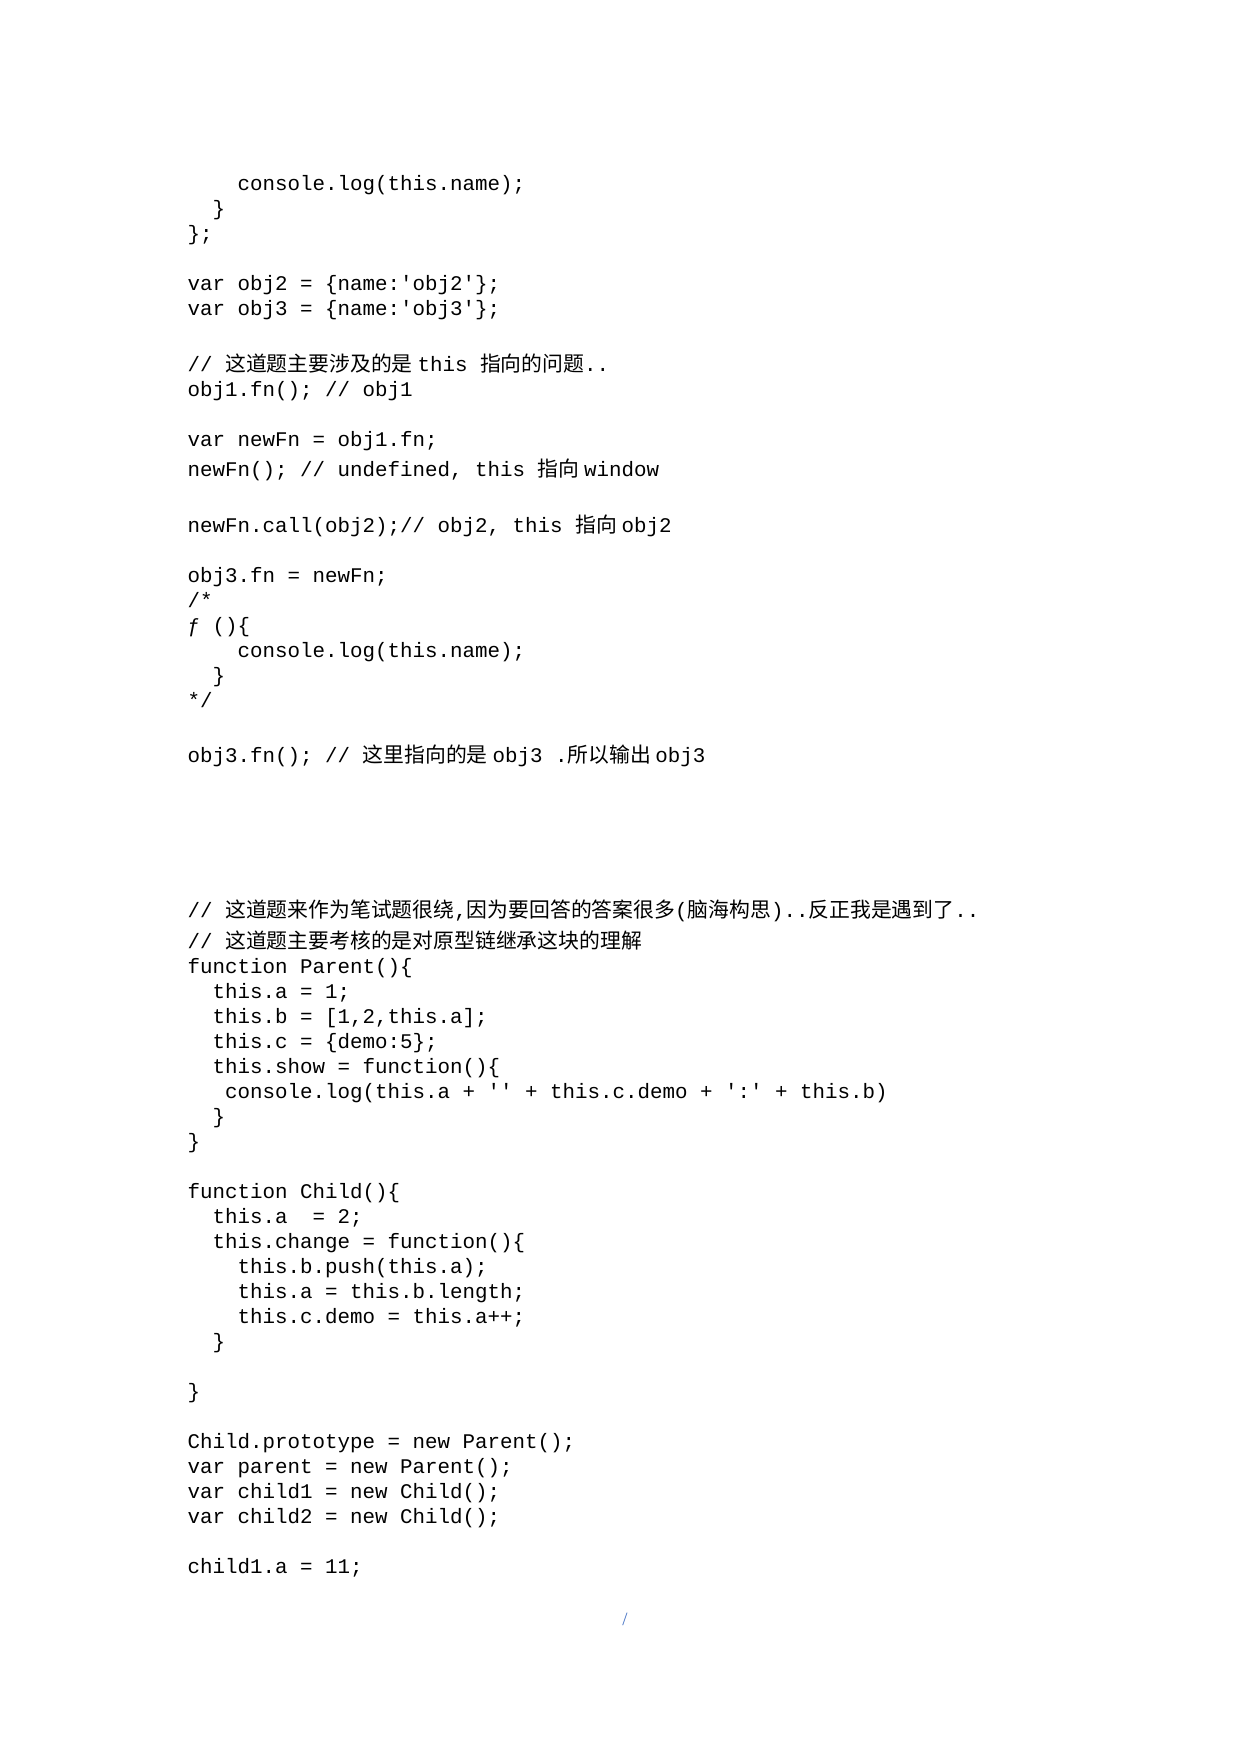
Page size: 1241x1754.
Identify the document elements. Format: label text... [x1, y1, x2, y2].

text this.change = function(){ [187, 1229, 1053, 1254]
text this.a = this.b.length; [187, 1279, 1053, 1304]
text function Child(){ [187, 1179, 1053, 1204]
text this.c.demo = this.a++; [187, 1304, 1053, 1329]
text */ [187, 688, 1053, 713]
text Child.prototype = new Parent(); [187, 1429, 1053, 1454]
text obj3.fn(); // 这里指向的是 obj3 .所以输出 obj3 [187, 738, 1053, 769]
text } [187, 663, 1053, 688]
text function Parent(){ [187, 954, 1053, 979]
text var newFn = obj1.fn; [187, 427, 1053, 452]
text /* [187, 588, 1053, 613]
text child1.a = 11; [187, 1554, 1053, 1579]
text } [187, 1379, 1053, 1404]
text var parent = new Parent(); [187, 1454, 1053, 1479]
text console.log(this.name); [187, 638, 1053, 663]
text } [187, 1104, 1053, 1129]
text this.show = function(){ [187, 1054, 1053, 1079]
text this.c = {demo:5}; [187, 1029, 1053, 1054]
text newFn(); // undefined, this 指向 window [187, 452, 1053, 483]
text ƒ (){ [187, 613, 1053, 638]
text // 这道题主要考核的是对原型链继承这块的理解 [187, 924, 1053, 954]
text console.log(this.a + '' + this.c.demo + ':' + this.b) [187, 1079, 1053, 1104]
text var child1 = new Child(); [187, 1479, 1053, 1504]
text newFn.call(obj2);// obj2, this 指向 obj2 [187, 508, 1053, 538]
text this.b.push(this.a); [187, 1254, 1053, 1279]
text // 这道题主要涉及的是 this 指向的问题.. [187, 347, 1053, 377]
text } [187, 1129, 1053, 1154]
text this.b = [1,2,this.a]; [187, 1004, 1053, 1029]
text this.a = 1; [187, 979, 1053, 1004]
text // 这道题来作为笔试题很绕,因为要回答的答案很多(脑海构思)..反正我是遇到了.. [187, 894, 1053, 924]
text obj3.fn = newFn; [187, 563, 1053, 588]
text var obj3 = {name:'obj3'}; [187, 297, 1053, 322]
text console.log(this.name); [187, 172, 1053, 197]
text } [187, 197, 1053, 222]
text obj1.fn(); // obj1 [187, 377, 1053, 402]
text }; [187, 222, 1053, 247]
text this.a = 2; [187, 1204, 1053, 1229]
text var child2 = new Child(); [187, 1504, 1053, 1529]
text var obj2 = {name:'obj2'}; [187, 272, 1053, 297]
text } [187, 1329, 1053, 1354]
